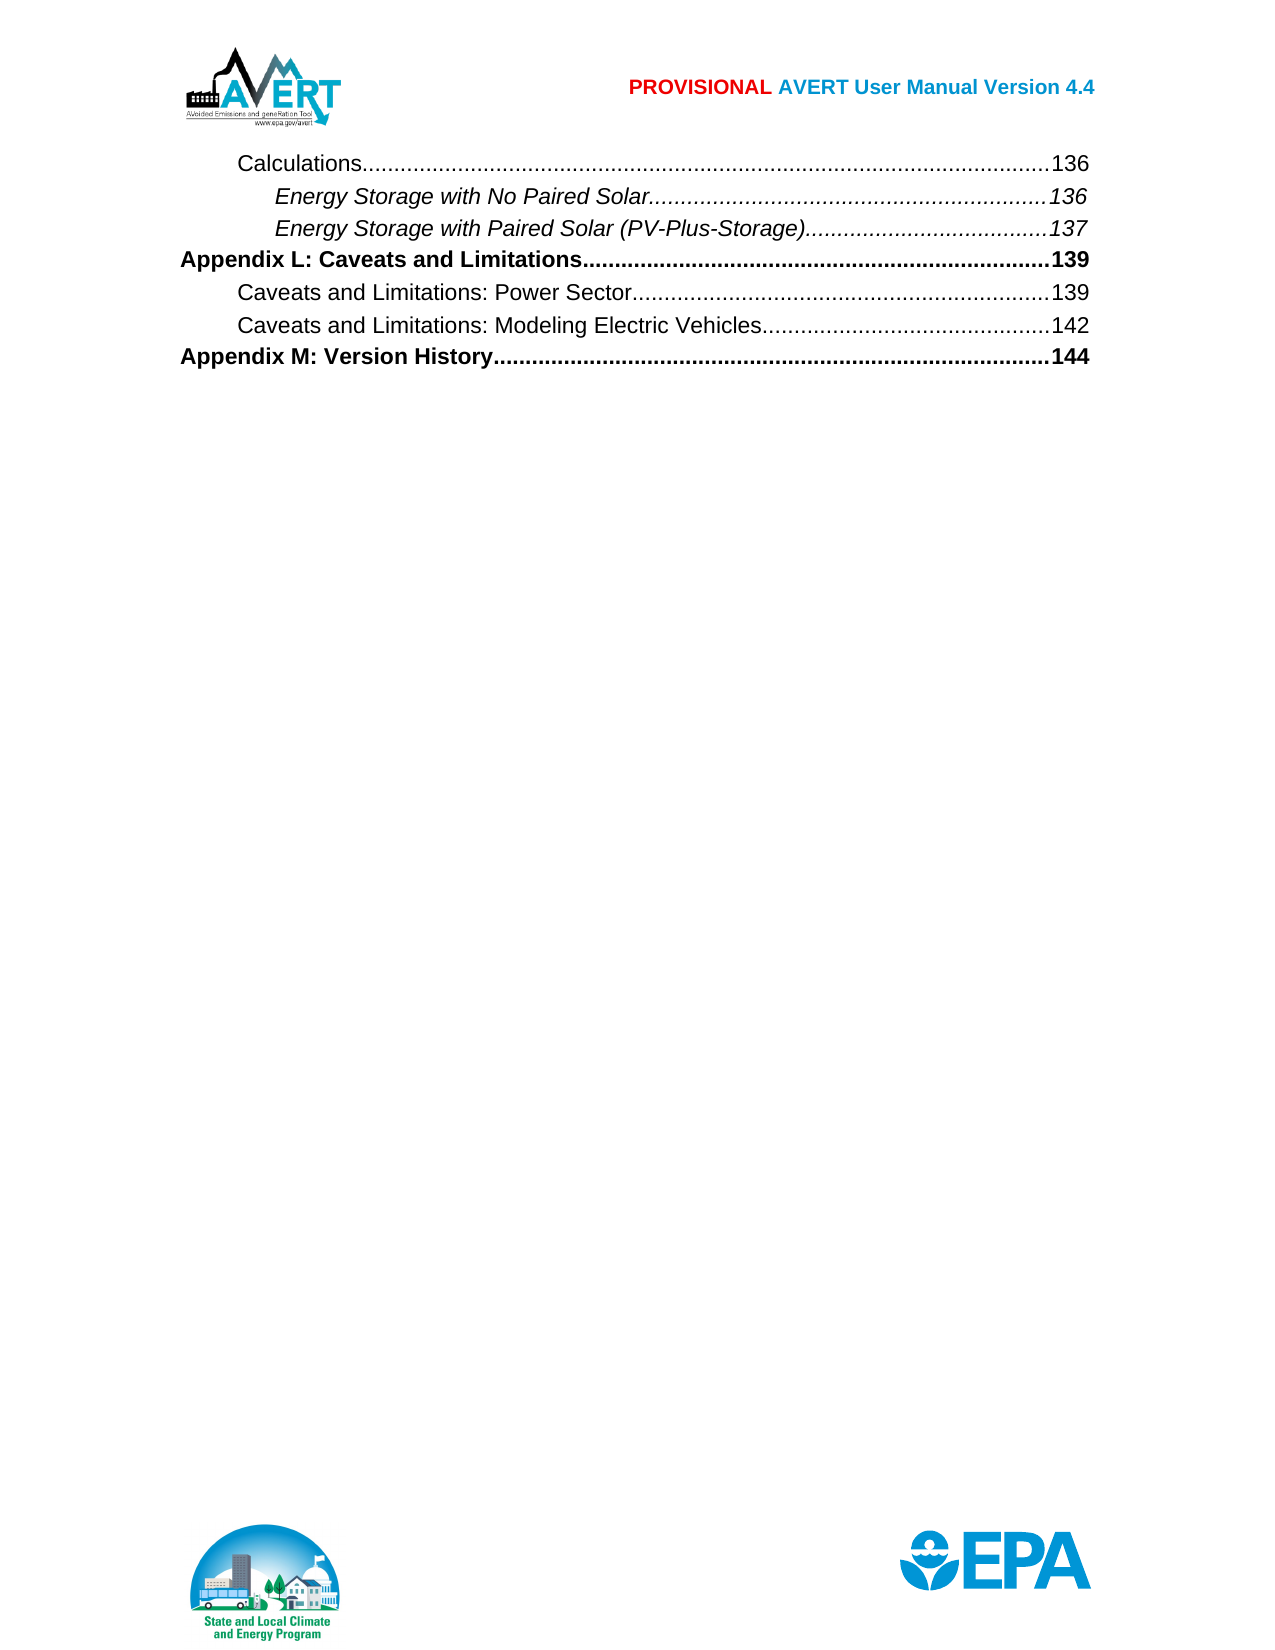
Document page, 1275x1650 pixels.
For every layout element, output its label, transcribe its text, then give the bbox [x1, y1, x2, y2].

text Calculations 136 [237, 150, 1071, 176]
text Appendix L: Caveats and Limitations 139 [180, 248, 1061, 273]
text Appendix M: Version History 144 [180, 344, 1061, 369]
text Caveats and Limitations: Power Sector 139 [237, 279, 1071, 305]
text Caveats and Limitations: Modeling Electric Vehicles 142 [237, 312, 1071, 338]
text Energy Storage with No Paired Solar 136 [274, 183, 1071, 209]
picture [180, 40, 347, 131]
text Energy Storage with Paired Solar (PV-Plus-Storage) 137 [274, 215, 1071, 242]
picture [183, 1522, 347, 1649]
